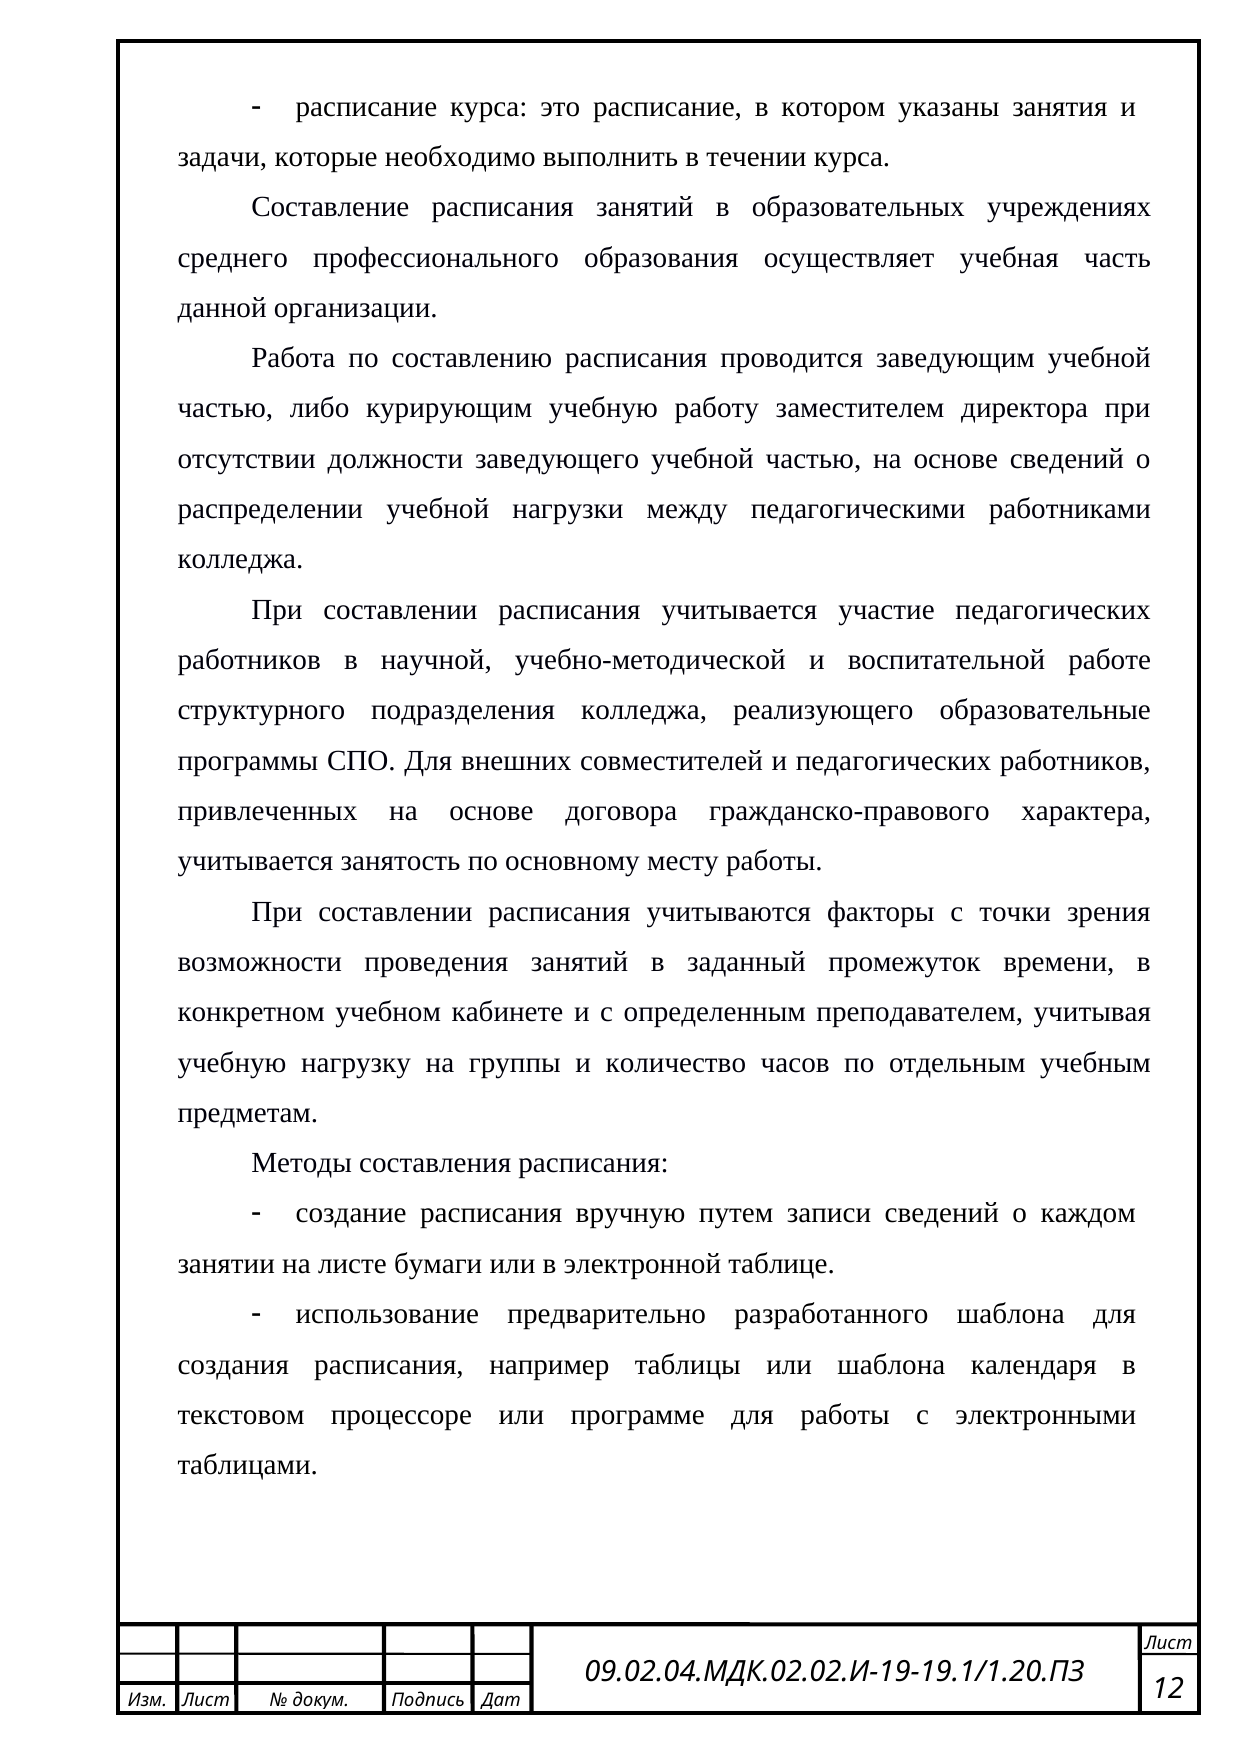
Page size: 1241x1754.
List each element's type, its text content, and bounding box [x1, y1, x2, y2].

text Работа по составлению расписания проводится заведующим учебной частью, либо курирующим учебную работу заместителем директора при отсутствии должности заведующего учебной частью, на основе сведений о распределении учебной нагрузки между педагогическими работниками колледжа. [177, 340, 1152, 575]
list создание расписания вручную путем записи сведений о каждом занятии на листе бумаги или в электронной таблице. [177, 1196, 1137, 1279]
text При составлении расписания учитываются факторы с точки зрения возможности проведения занятий в заданный промежуток времени, в конкретном учебном кабинете и с определенным преподавателем, учитывая учебную нагрузку на группы и количество часов по отдельным учебным предметам. [177, 894, 1152, 1128]
text Методы составления расписания: [177, 1145, 1152, 1179]
list использование предварительно разработанного шаблона для создания расписания, например таблицы или шаблона календаря в текстовом процессоре или программе для работы с электронными таблицами. [177, 1296, 1137, 1481]
text Составление расписания занятий в образовательных учреждениях среднего профессионального образования осуществляет учебная часть данной организации. [177, 189, 1152, 323]
text При составлении расписания учитывается участие педагогических работников в научной, учебно-методической и воспитательной работе структурного подразделения колледжа, реализующего образовательные программы СПО. Для внешних совместителей и педагогических работников, привлеченных на основе договора гражданско-правового характера, учитывается занятость по основному месту работы. [177, 592, 1152, 877]
list расписание курса: это расписание, в котором указаны занятия и задачи, которые необходимо выполнить в течении курса. [177, 89, 1137, 173]
